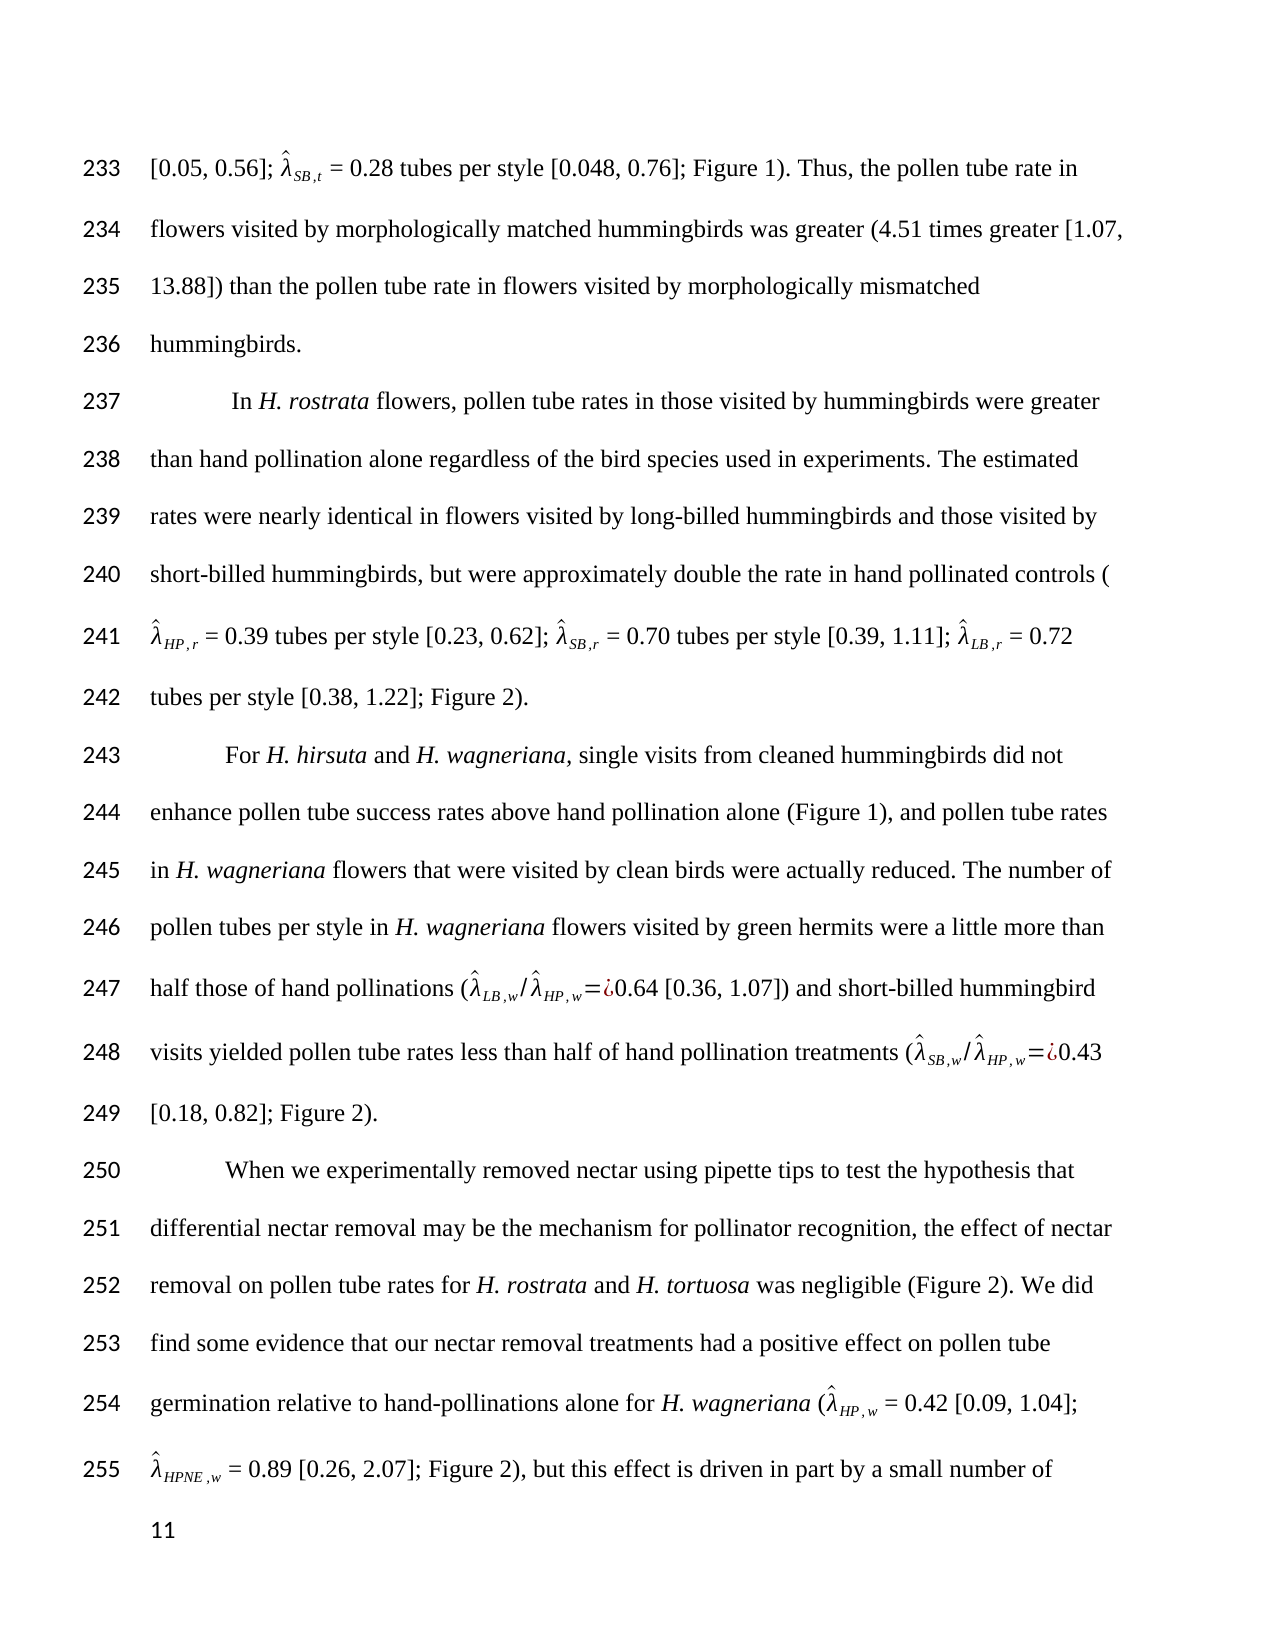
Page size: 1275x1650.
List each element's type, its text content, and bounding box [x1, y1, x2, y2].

text For H. hirsuta and H. wagneriana, single visits from cleaned hummingbirds did not enhance pollen tube success rates above hand pollination alone (Figure 1), and pollen tube rates in H. wagneriana flowers that were visited by clean birds were actually reduced. The number of pollen tubes per style in H. wagneriana flowers visited by green hermits were a little more than half those of hand pollinations (0.64 [0.36, 1.07]) and short-billed hummingbird visits yielded pollen tube rates less than half of hand pollination treatments (0.43 [0.18, 0.82]; Figure 2). [150, 740, 1125, 1126]
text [150, 1155, 1125, 1486]
text In H. rostrata flowers, pollen tube rates in those visited by hummingbirds were greater than hand pollination alone regardless of the bird species used in experiments. The estimated rates were nearly identical in flowers visited by long-billed hummingbirds and those visited by short-billed hummingbirds, but were approximately double the rate in hand pollinated controls ( = 0.39 tubes per style [0.23, 0.62]; = 0.70 tubes per style [0.39, 1.11]; = 0.72 tubes per style [0.38, 1.22]; Figure 2). [150, 386, 1125, 711]
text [150, 150, 1125, 358]
